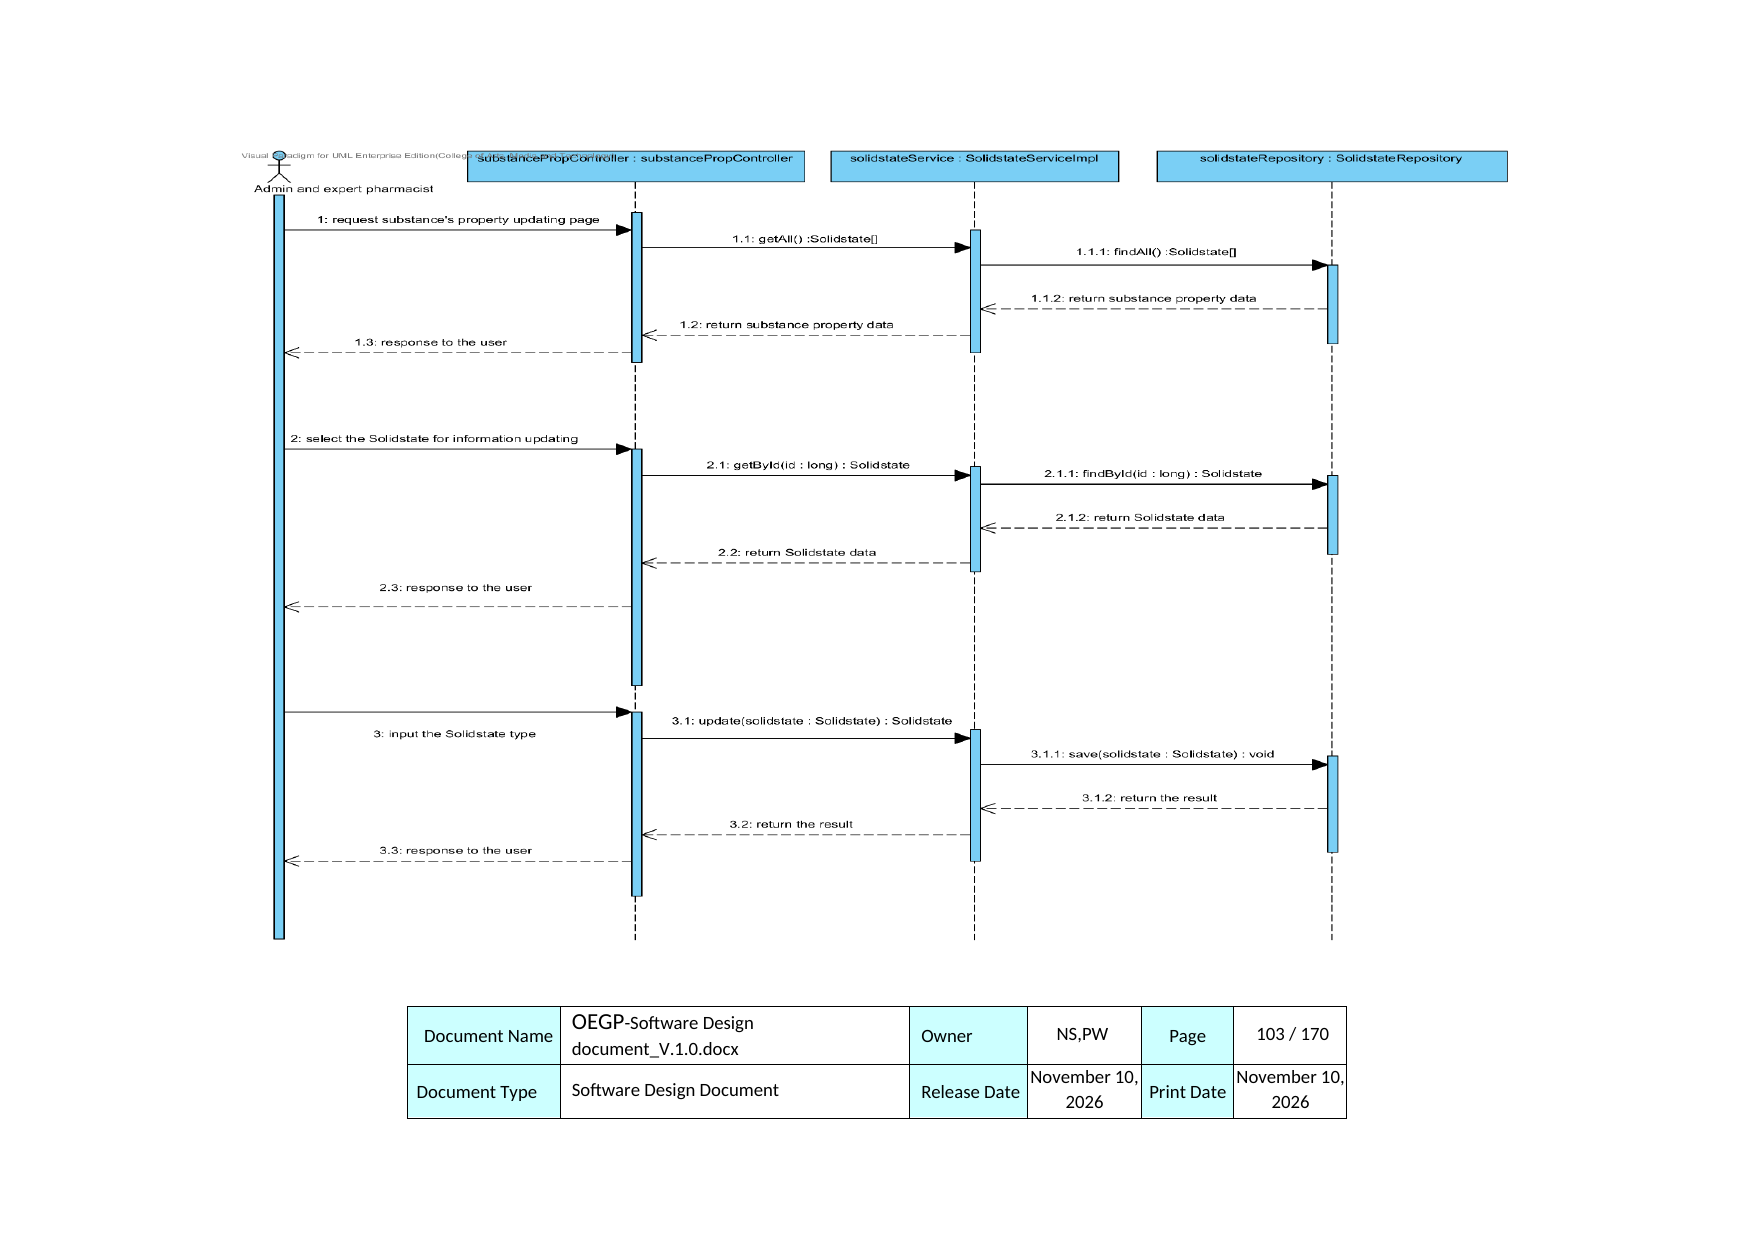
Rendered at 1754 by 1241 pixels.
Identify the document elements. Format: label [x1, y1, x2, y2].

picture [241, 150, 1513, 943]
